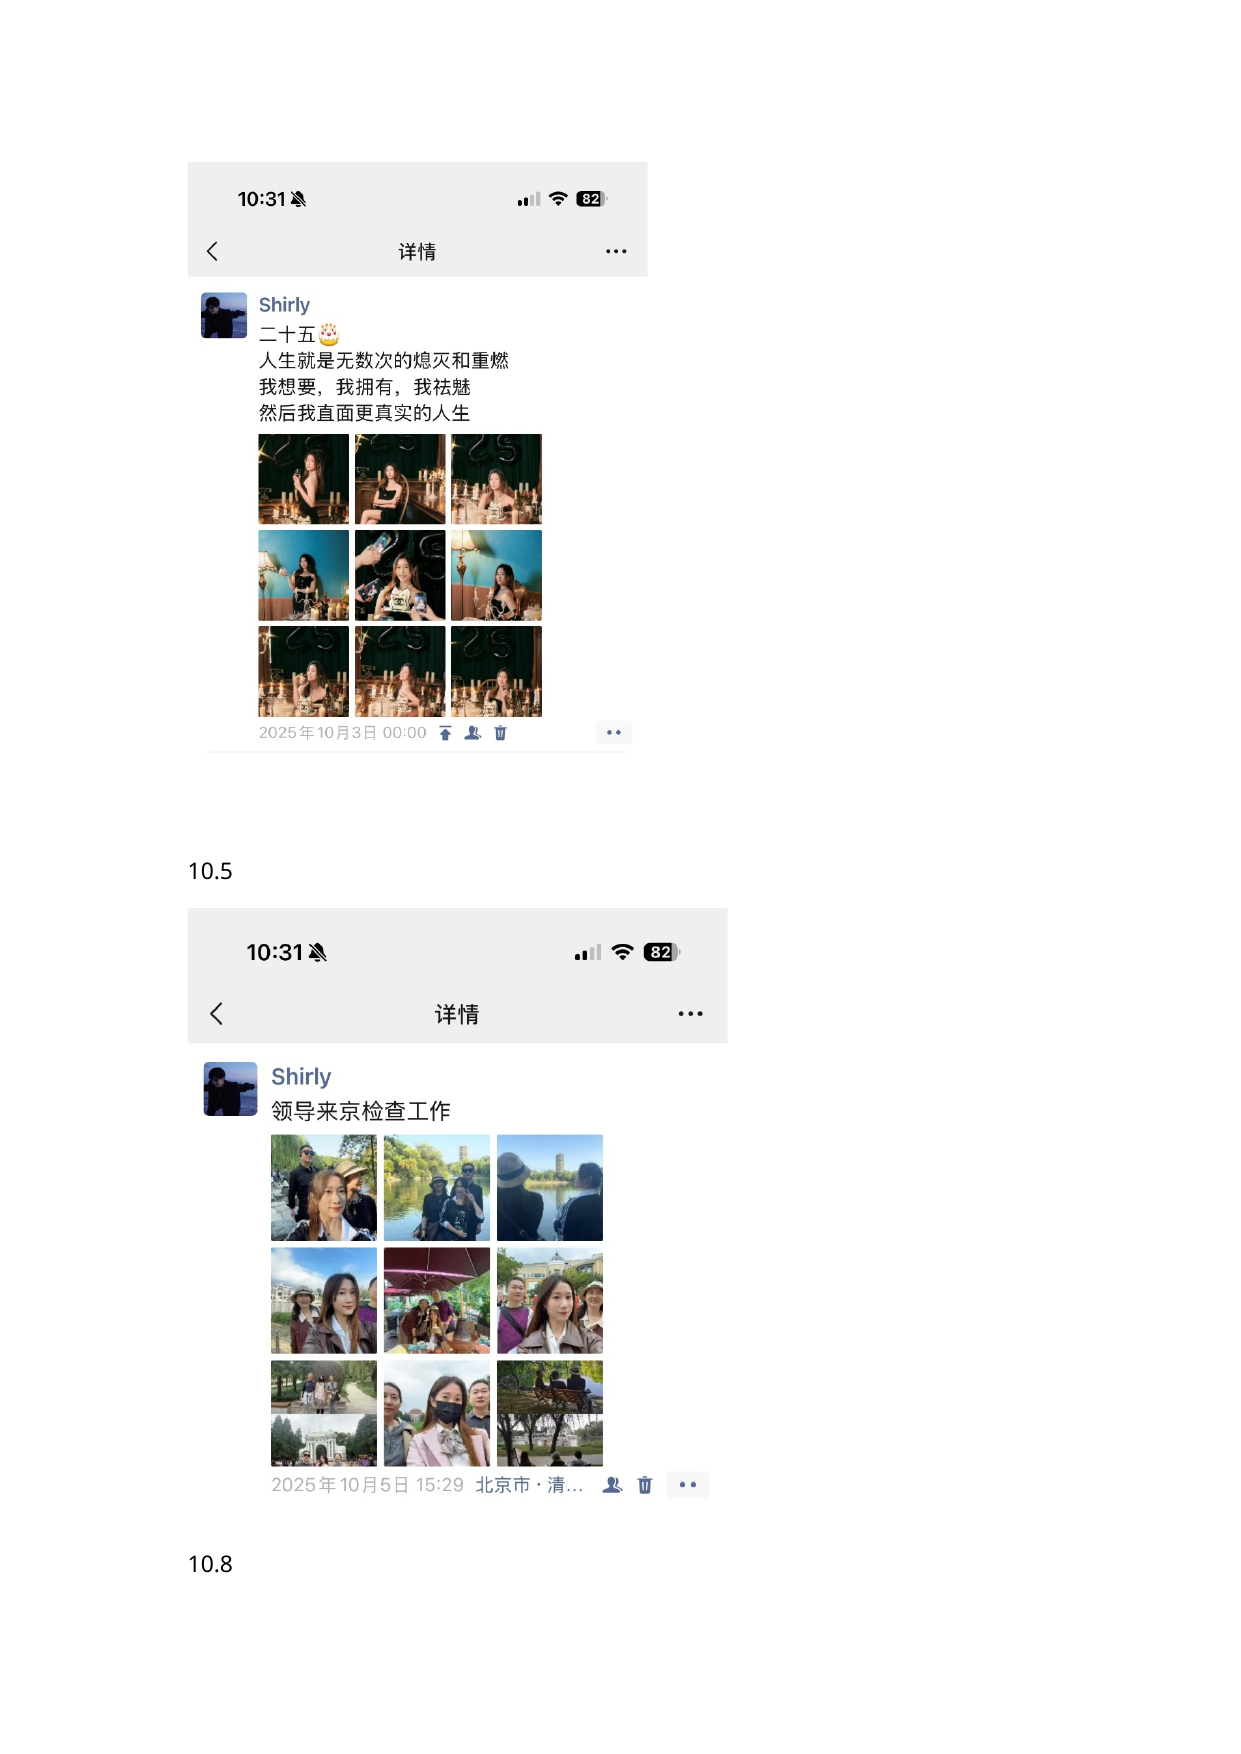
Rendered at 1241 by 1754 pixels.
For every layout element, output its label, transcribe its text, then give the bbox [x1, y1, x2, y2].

picture [187, 908, 728, 1499]
picture [187, 162, 648, 753]
text 10.8 [187, 1547, 1053, 1580]
text 10.5 [187, 855, 1053, 887]
